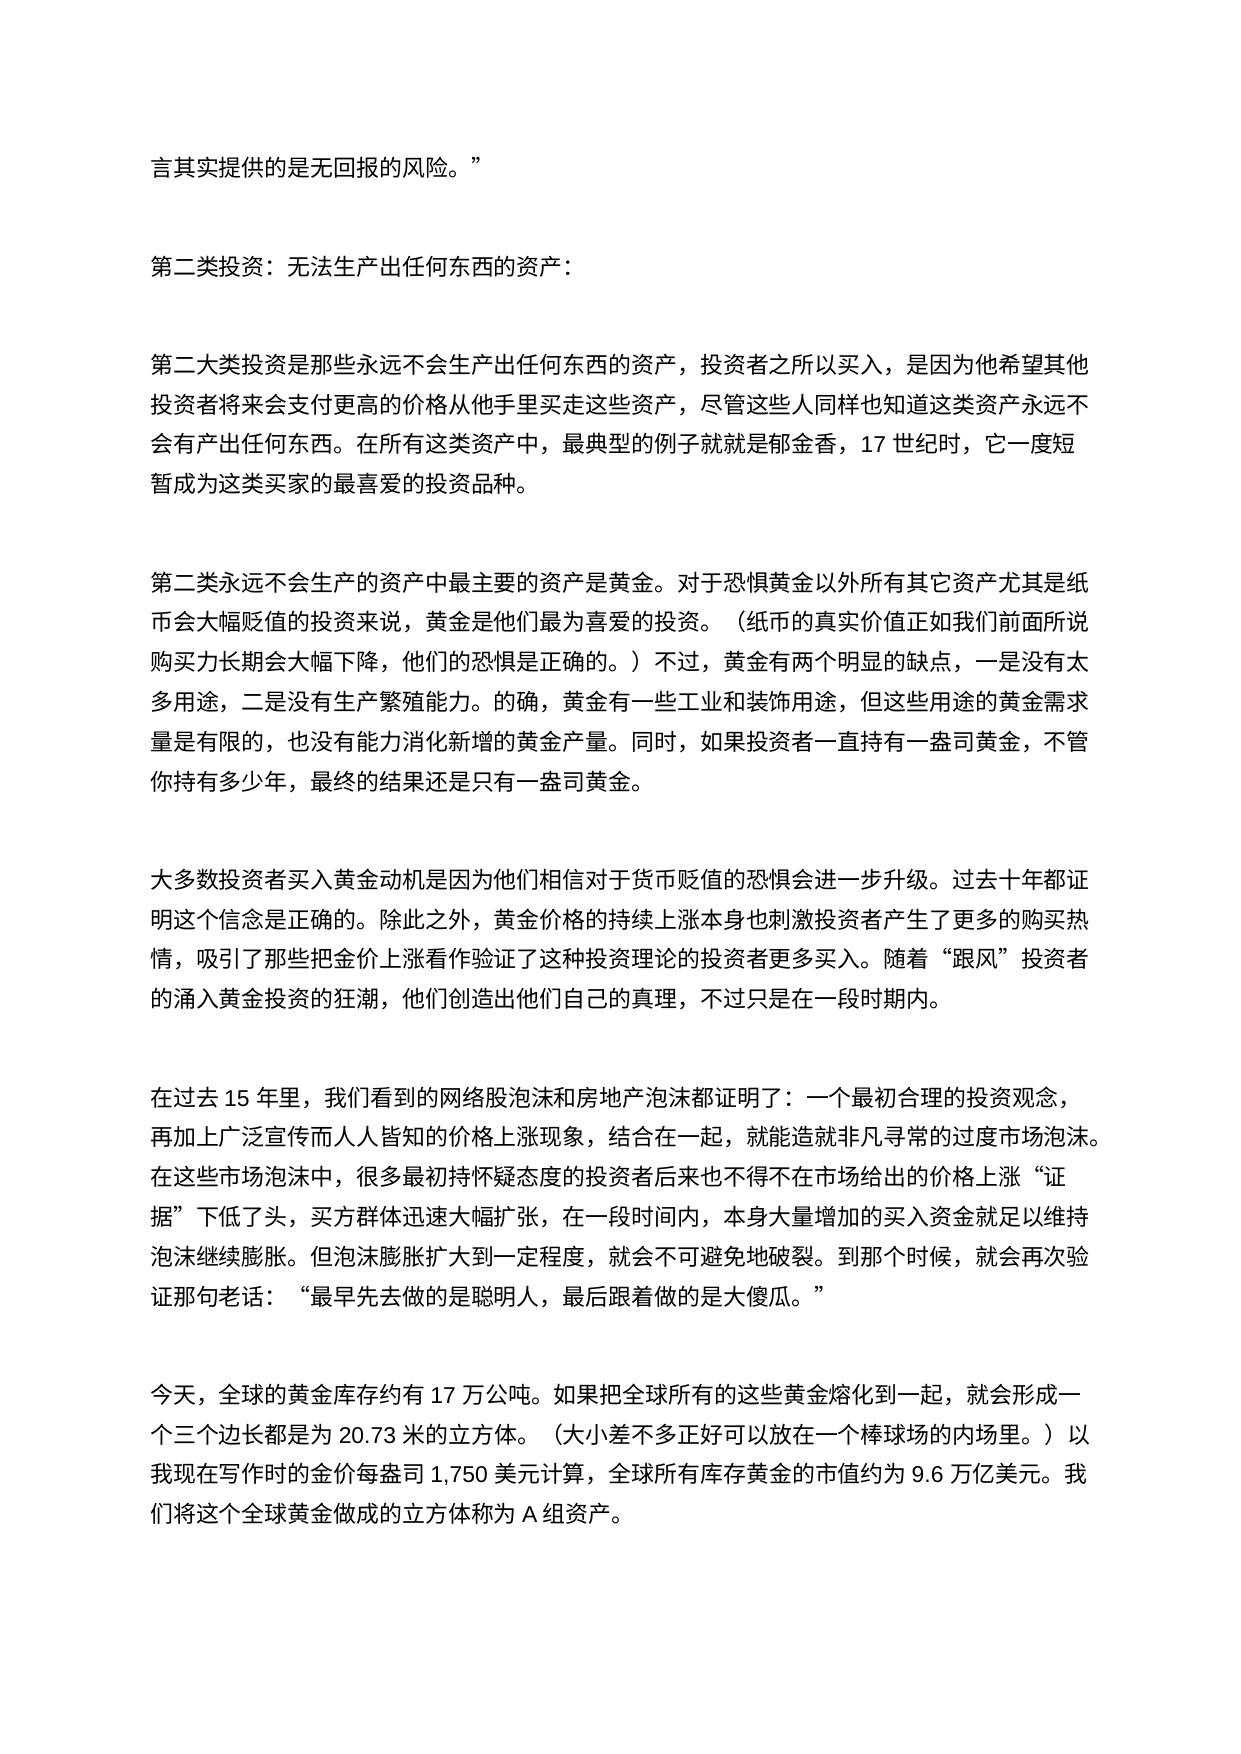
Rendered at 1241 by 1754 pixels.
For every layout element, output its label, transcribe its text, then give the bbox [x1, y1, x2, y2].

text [150, 150, 1090, 183]
text 第二大类投资是那些永远不会生产出任何东西的资产，投资者之所以买入，是因为他希望其他投资者将来会支付更高的价格从他手里买走这些资产，尽管这些人同样也知道这类资产永远不会有产出任何东西。在所有这类资产中，最典型的例子就就是郁金香，17 世纪时，它一度短暂成为这类买家的最喜爱的投资品种。 [150, 347, 1090, 499]
text 在过去 15 年里，我们看到的网络股泡沫和房地产泡沫都证明了：一个最初合理的投资观念，再加上广泛宣传而人人皆知的价格上涨现象，结合在一起，就能造就非凡寻常的过度市场泡沫。在这些市场泡沫中，很多最初持怀疑态度的投资者后来也不得不在市场给出的价格上涨“证据”下低了头，买方群体迅速大幅扩张，在一段时间内，本身大量增加的买入资金就足以维持泡沫继续膨胀。但泡沫膨胀扩大到一定程度，就会不可避免地破裂。到那个时候，就会再次验证那句老话：“最早先去做的是聪明人，最后跟着做的是大傻瓜。” [150, 1079, 1090, 1312]
text 第二类投资：无法生产出任何东西的资产： [150, 248, 1090, 282]
text 第二类永远不会生产的资产中最主要的资产是黄金。对于恐惧黄金以外所有其它资产尤其是纸币会大幅贬值的投资来说，黄金是他们最为喜爱的投资。（纸币的真实价值正如我们前面所说购买力长期会大幅下降，他们的恐惧是正确的。）不过，黄金有两个明显的缺点，一是没有太多用途，二是没有生产繁殖能力。的确，黄金有一些工业和装饰用途，但这些用途的黄金需求量是有限的，也没有能力消化新增的黄金产量。同时，如果投资者一直持有一盎司黄金，不管你持有多少年，最终的结果还是只有一盎司黄金。 [150, 564, 1090, 797]
text 大多数投资者买入黄金动机是因为他们相信对于货币贬值的恐惧会进一步升级。过去十年都证明这个信念是正确的。除此之外，黄金价格的持续上涨本身也刺激投资者产生了更多的购买热情，吸引了那些把金价上涨看作验证了这种投资理论的投资者更多买入。随着“跟风”投资者的涌入黄金投资的狂潮，他们创造出他们自己的真理，不过只是在一段时期内。 [150, 862, 1090, 1014]
text 今天，全球的黄金库存约有 17 万公吨。如果把全球所有的这些黄金熔化到一起，就会形成一个三个边长都是为 20.73 米的立方体。（大小差不多正好可以放在一个棒球场的内场里。）以我现在写作时的金价每盎司 1,750 美元计算，全球所有库存黄金的市值约为 9.6 万亿美元。我们将这个全球黄金做成的立方体称为 A 组资产。 [150, 1377, 1090, 1529]
